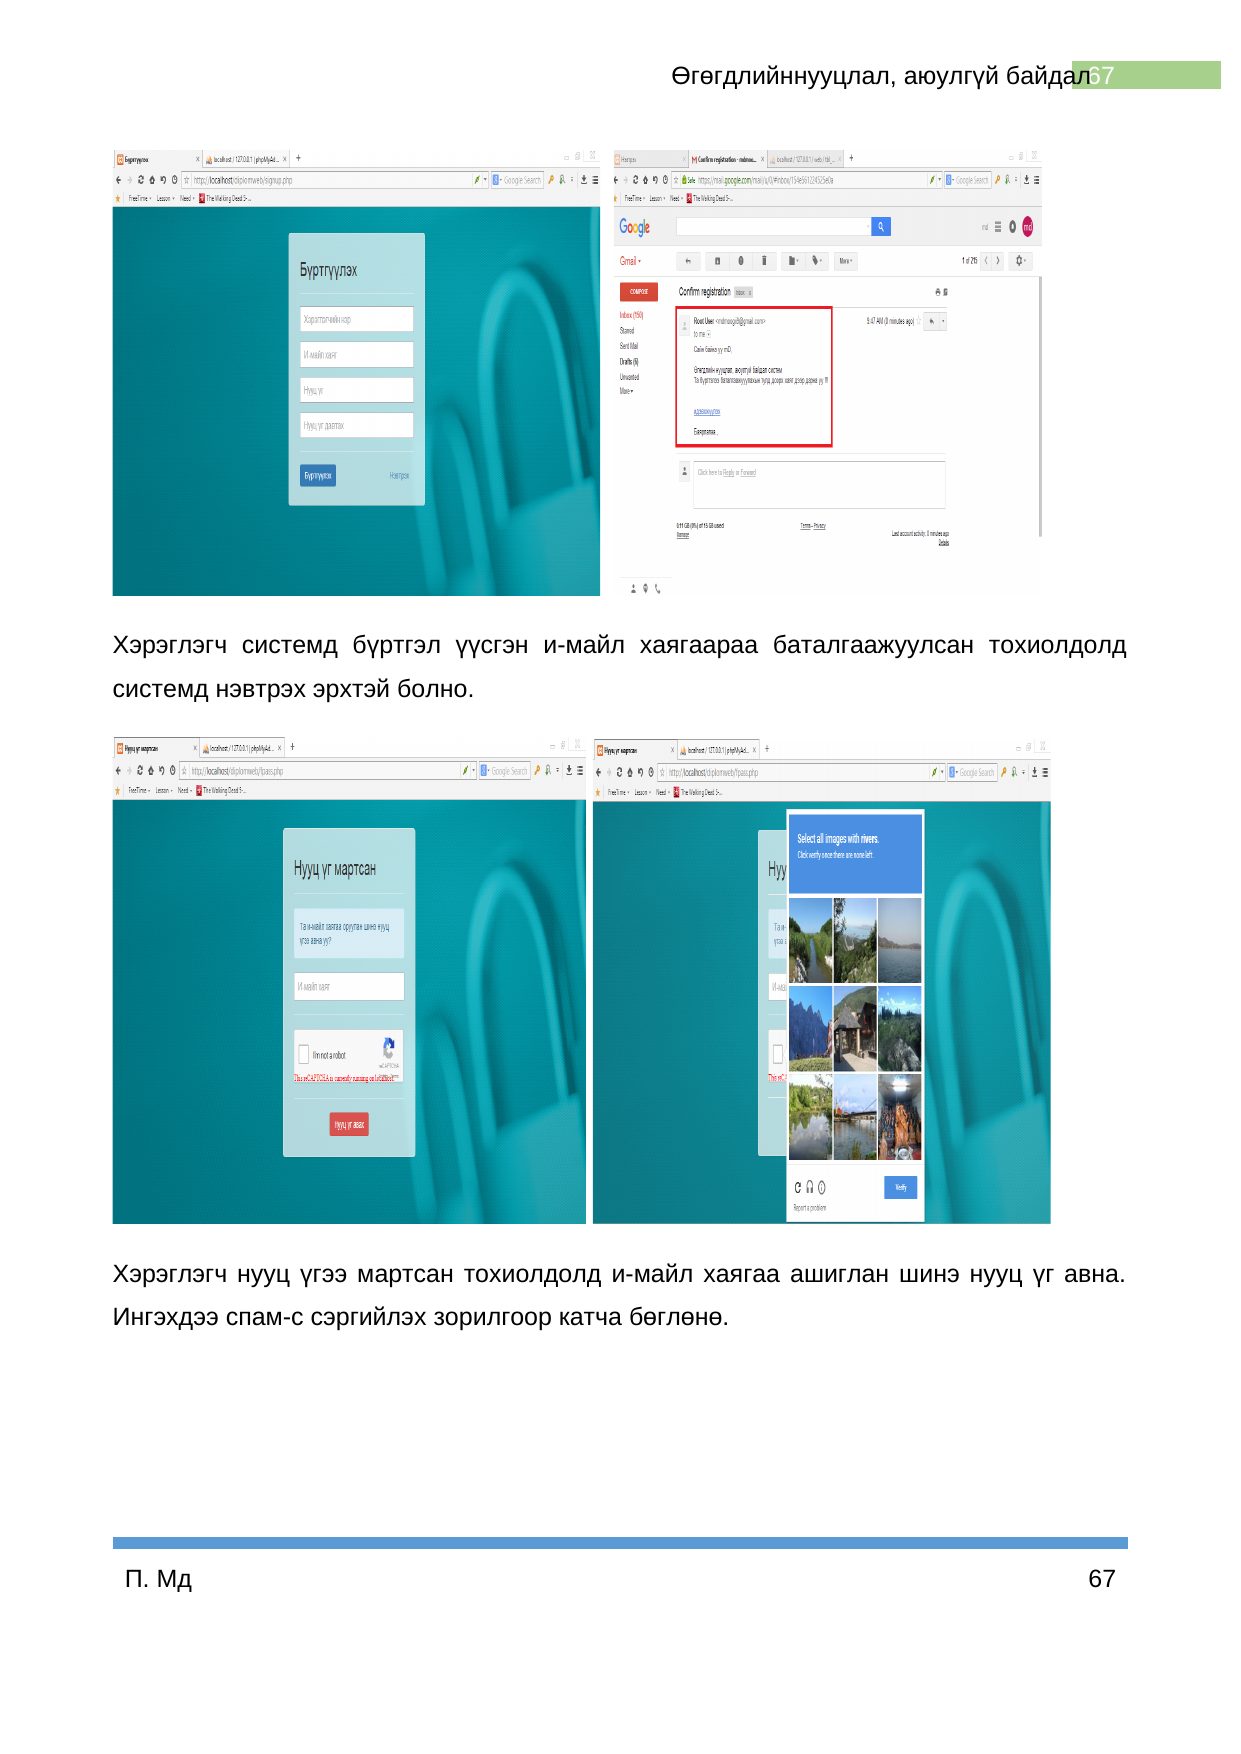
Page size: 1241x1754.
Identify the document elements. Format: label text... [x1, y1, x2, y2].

picture [112, 737, 586, 1224]
picture [592, 739, 1051, 1224]
text Хэрэглэгч нууц үгээ мартсан тохиолдолд и-майл хаягаа ашиглан шинэ нууц үг авна. Ингэхдээ спам-с сэргийлэх зорилгоор катча бөглөнө. [112, 1259, 1128, 1331]
picture [613, 150, 1042, 596]
text Хэрэглэгч системд бүртгэл үүсгэн и-майл хаягаараа баталгаажуулсан тохиолдолд системд нэвтрэх эрхтэй болно. [112, 631, 1128, 702]
picture [112, 150, 600, 596]
